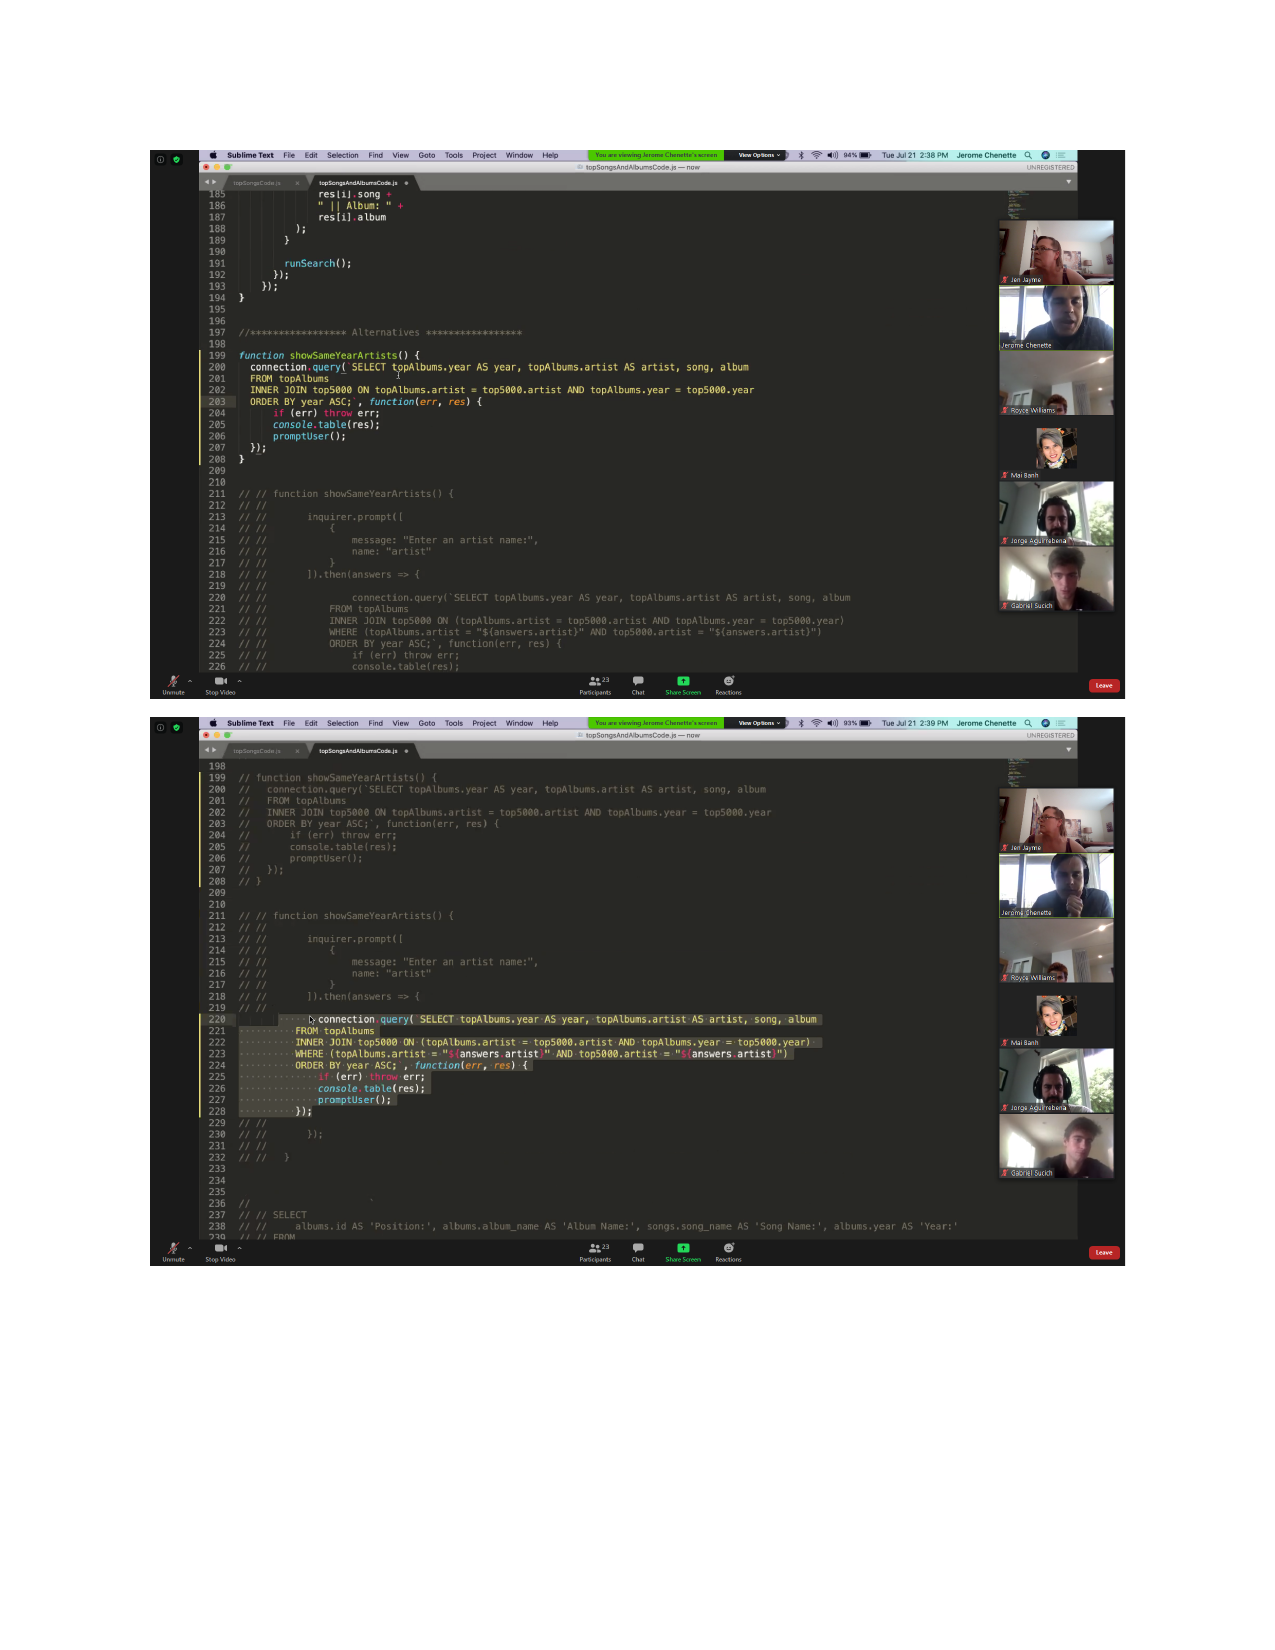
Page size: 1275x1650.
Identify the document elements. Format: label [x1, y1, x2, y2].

picture [150, 150, 1125, 699]
picture [150, 717, 1125, 1266]
